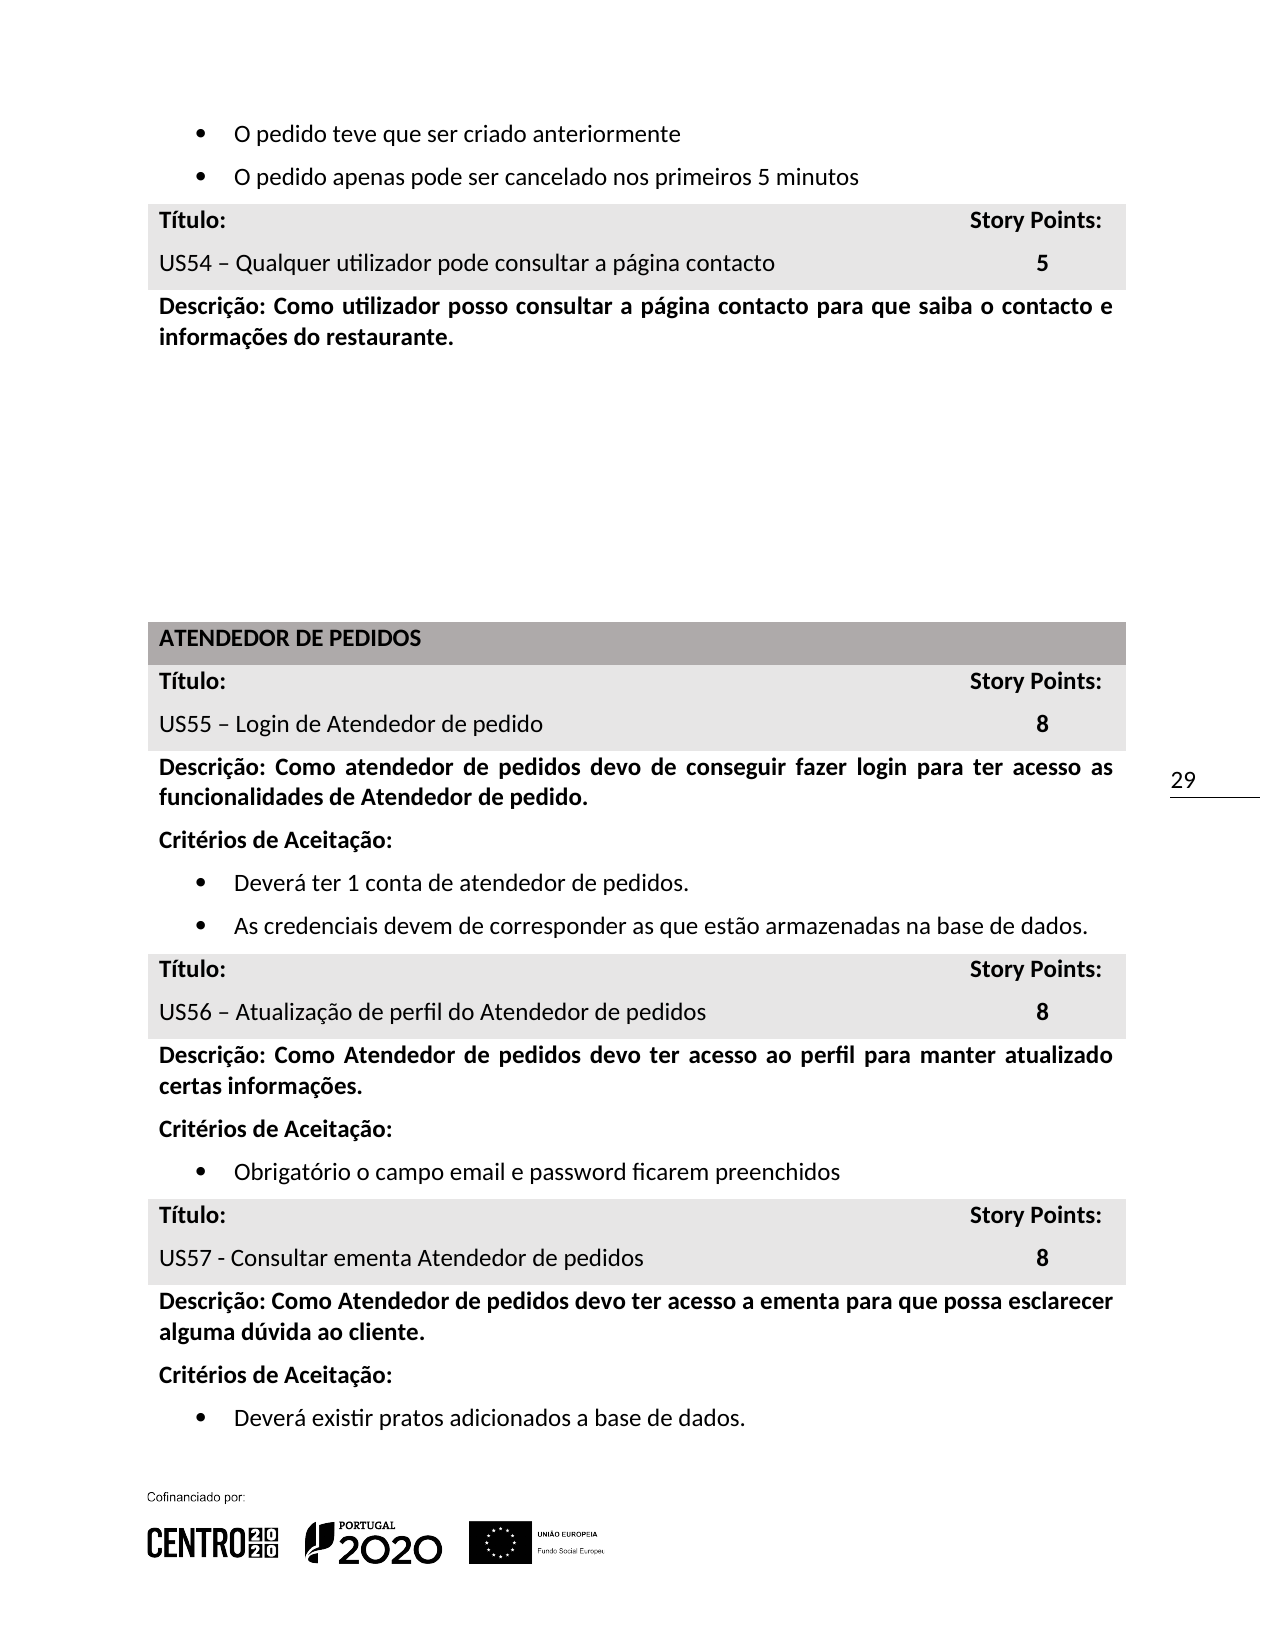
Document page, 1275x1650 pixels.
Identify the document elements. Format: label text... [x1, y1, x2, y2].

table_cell Story Points: 5 [959, 204, 1126, 290]
table_cell Título: US56 – Atualização de perfil do Atendedor de pedidos [148, 954, 959, 1039]
table_cell Story Points: 8 [959, 665, 1126, 751]
table_cell Story Points: 8 [959, 1199, 1126, 1285]
table_cell Descrição: Como atendedor de pedidos devo de conseguir fazer login para ter acesso as funcionalidades de Atendedor de pedido. Critérios de Aceitação: Deverá ter 1 conta de atendedor de pedidos. As credenciais devem de corresponder as que estão armazenadas na base de dados. [148, 751, 1126, 953]
table_cell [959, 622, 1126, 665]
table_cell ATENDEDOR DE PEDIDOS [148, 622, 959, 665]
picture [147, 1492, 605, 1564]
table_cell Título: US55 – Login de Atendedor de pedido [148, 665, 959, 751]
table_cell Título: US57 - Consultar ementa Atendedor de pedidos [148, 1199, 959, 1285]
table_cell Story Points: 8 [959, 954, 1126, 1039]
table_cell Descrição: Como Atendedor de pedidos devo ter acesso ao perfil para manter atualizado certas informações. Critérios de Aceitação: Obrigatório o campo email e password ficarem preenchidos [148, 1040, 1126, 1199]
table_cell Descrição: Como utilizador posso consultar a página contacto para que saiba o contacto e informações do restaurante. [148, 290, 1126, 622]
table_cell Título: US54 – Qualquer utilizador pode consultar a página contacto [148, 204, 959, 290]
